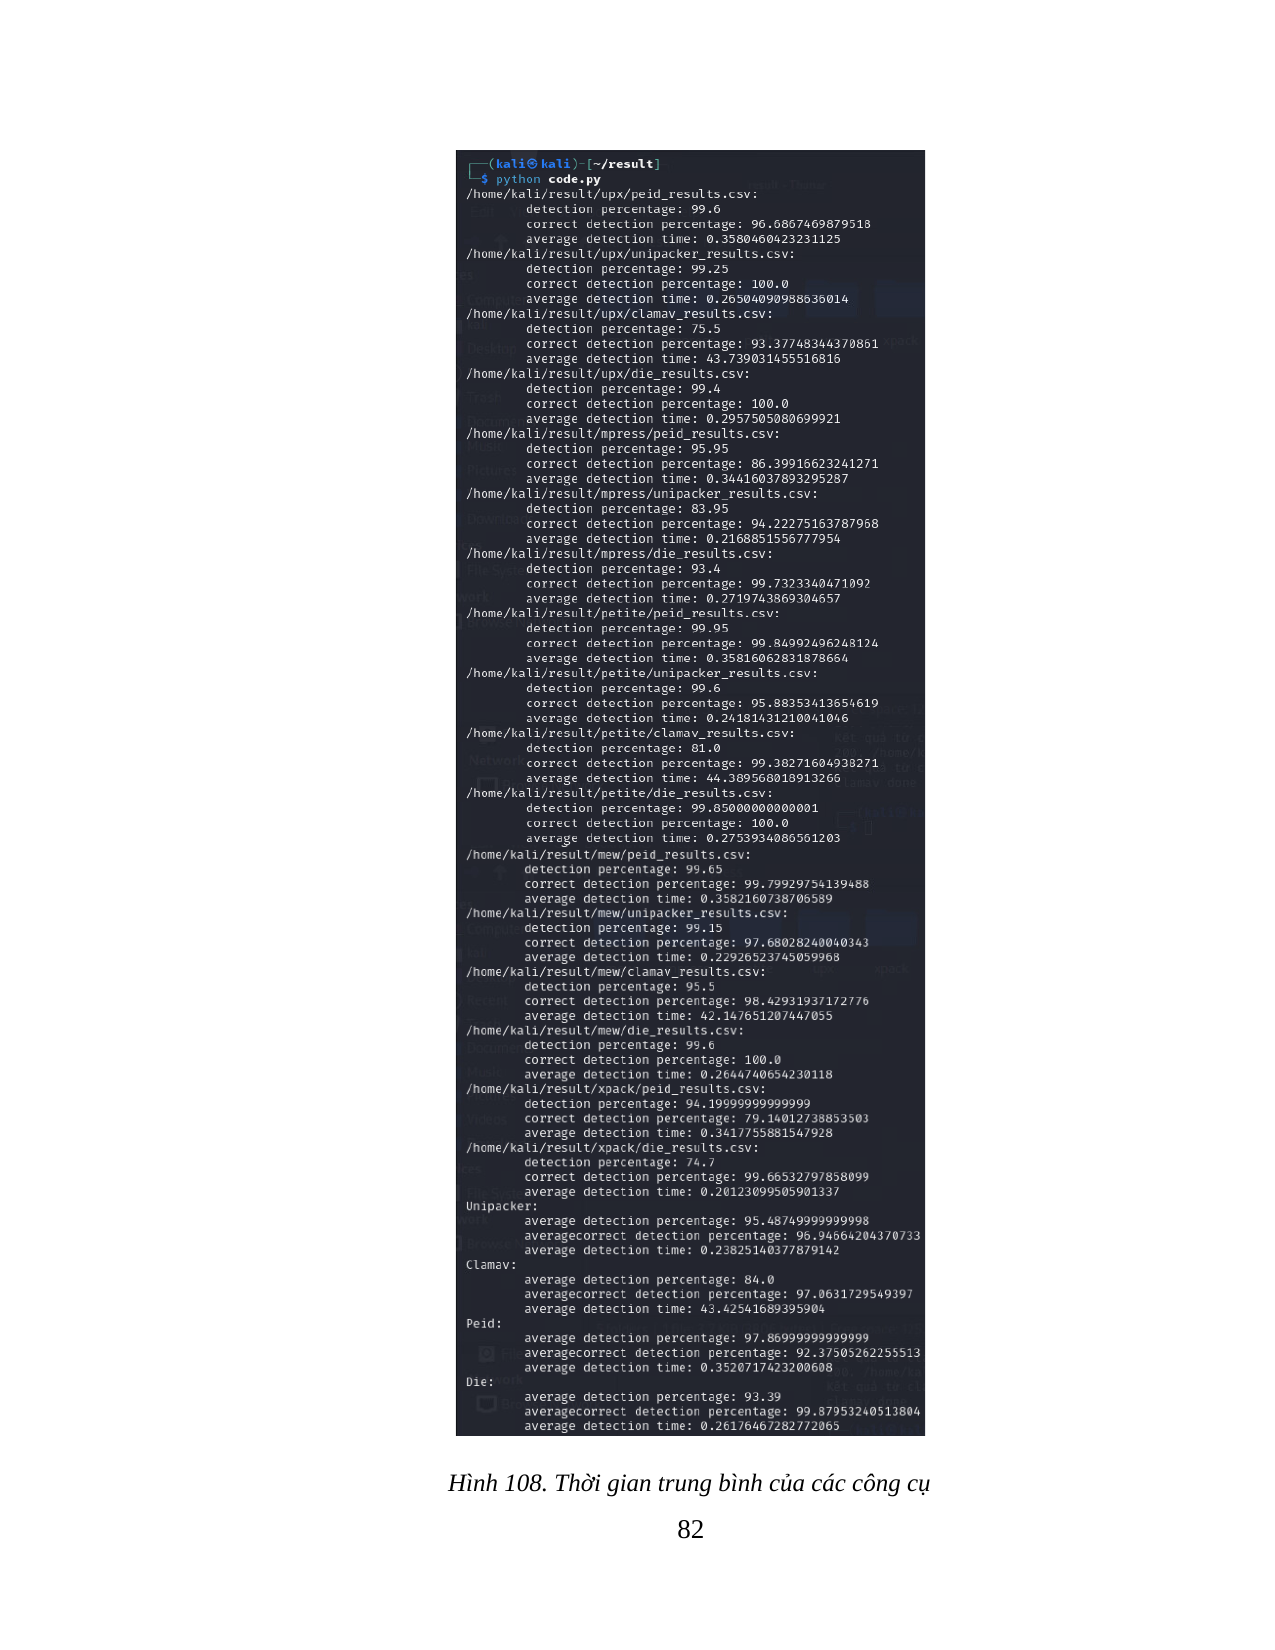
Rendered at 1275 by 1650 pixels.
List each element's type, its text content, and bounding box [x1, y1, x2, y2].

picture [455, 150, 926, 1436]
